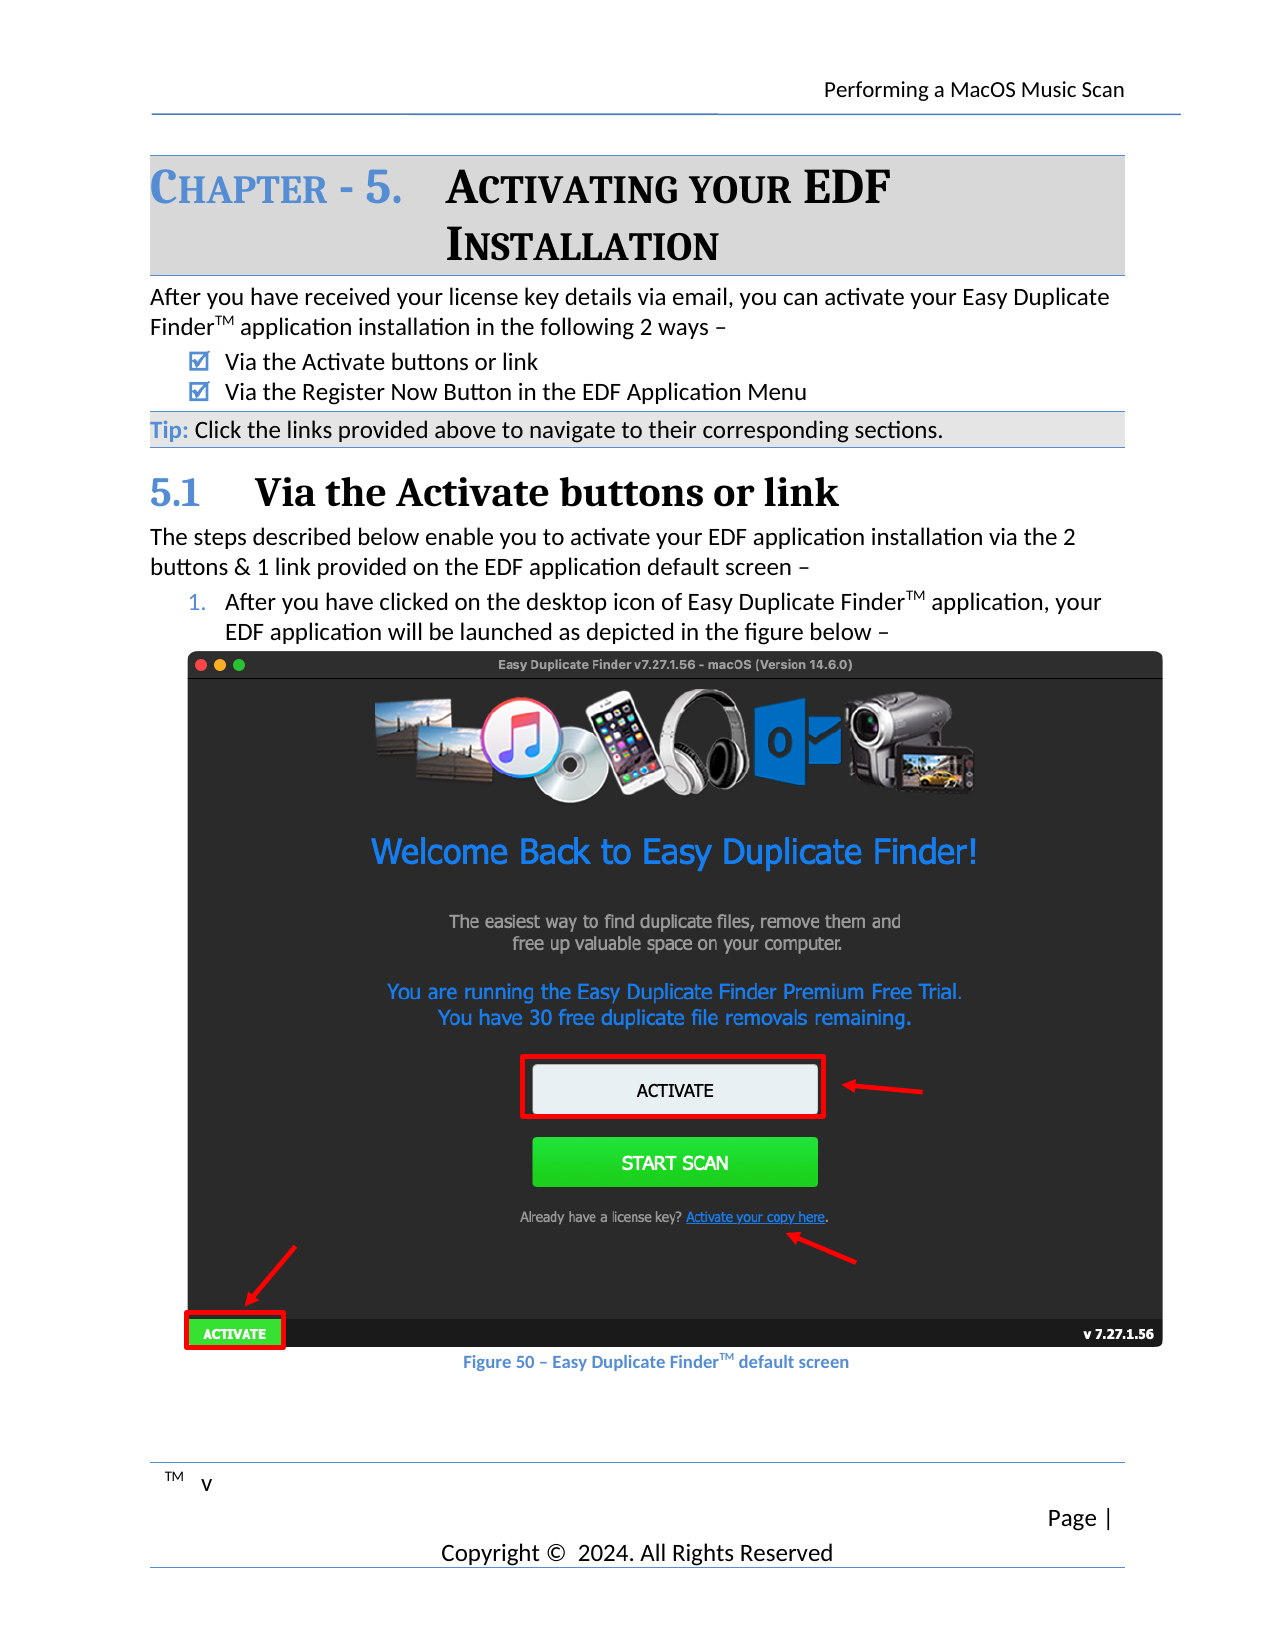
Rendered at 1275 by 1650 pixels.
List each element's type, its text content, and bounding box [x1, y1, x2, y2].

picture [189, 1315, 281, 1345]
text The steps described below enable you to activate your EDF application installation via the 2 buttons & 1 link provided on the EDF application default screen – [150, 521, 1125, 582]
subtitle Activating your EDF Installation [150, 156, 1125, 275]
list Via the Activate buttons or link [187, 346, 1125, 376]
list After you have clicked on the desktop icon of Easy Duplicate FinderTM application, your EDF application will be launched as depicted in the figure below – [187, 586, 1125, 647]
subtitle Via the Activate buttons or link [150, 469, 1125, 517]
text Tip: Click the links provided above to navigate to their corresponding sections. [150, 412, 1125, 447]
picture [187, 651, 1163, 1347]
list Via the Register Now Button in the EDF Application Menu [187, 376, 1125, 407]
text After you have received your license key details via email, you can activate your Easy Duplicate FinderTM application installation in the following 2 ways – [150, 281, 1125, 342]
